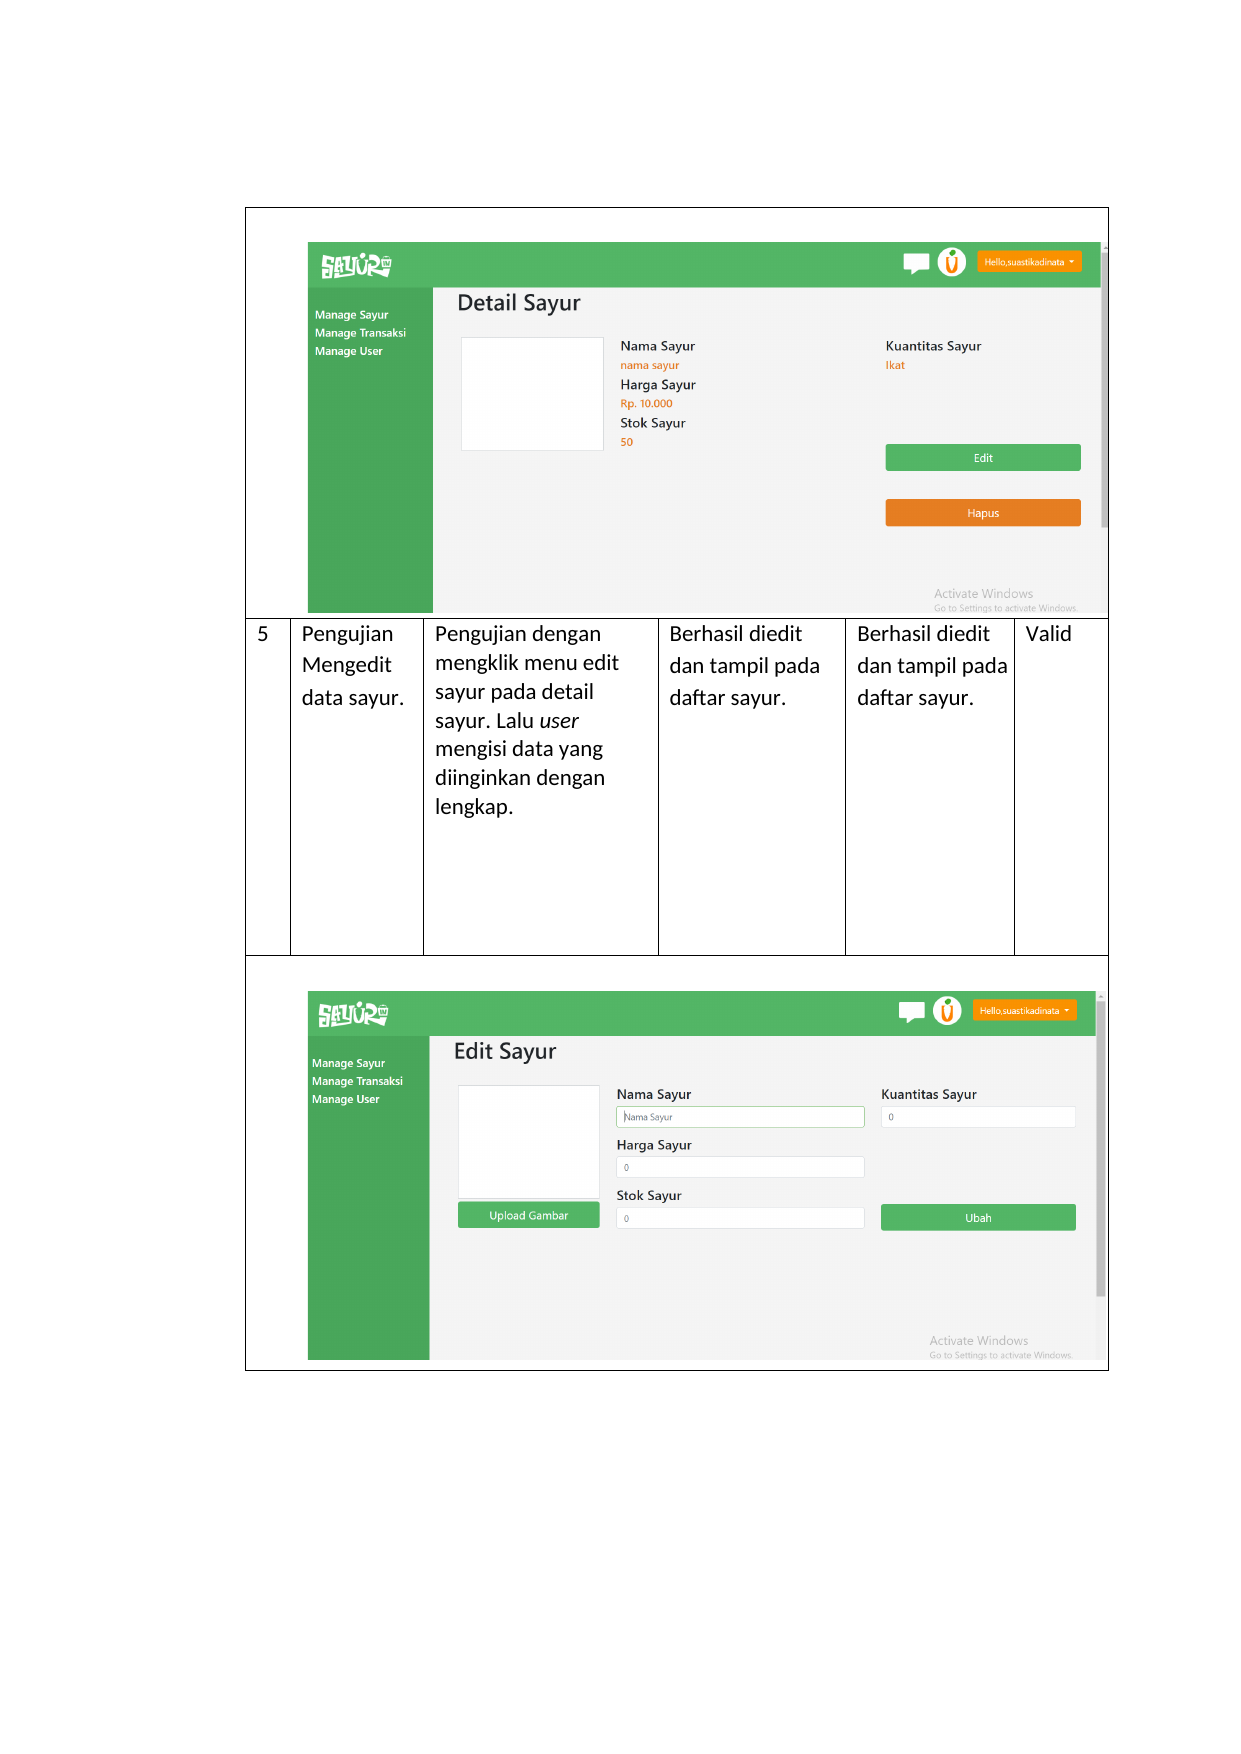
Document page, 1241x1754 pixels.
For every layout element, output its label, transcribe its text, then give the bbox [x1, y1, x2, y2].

table_cell Valid [1015, 619, 1108, 955]
table_cell 5 [246, 619, 290, 955]
table_cell Pengujian dengan mengklik menu edit sayur pada detail sayur. Lalu user mengisi data yang diinginkan dengan lengkap. [424, 619, 658, 955]
table_cell [246, 208, 1108, 618]
table_cell Pengujian Mengedit data sayur. [291, 619, 423, 955]
table_cell [246, 956, 1108, 1369]
table_cell Berhasil diedit dan tampil pada daftar sayur. [846, 619, 1014, 955]
table_cell Berhasil diedit dan tampil pada daftar sayur. [659, 619, 845, 955]
picture [307, 242, 1108, 613]
picture [307, 991, 1106, 1360]
